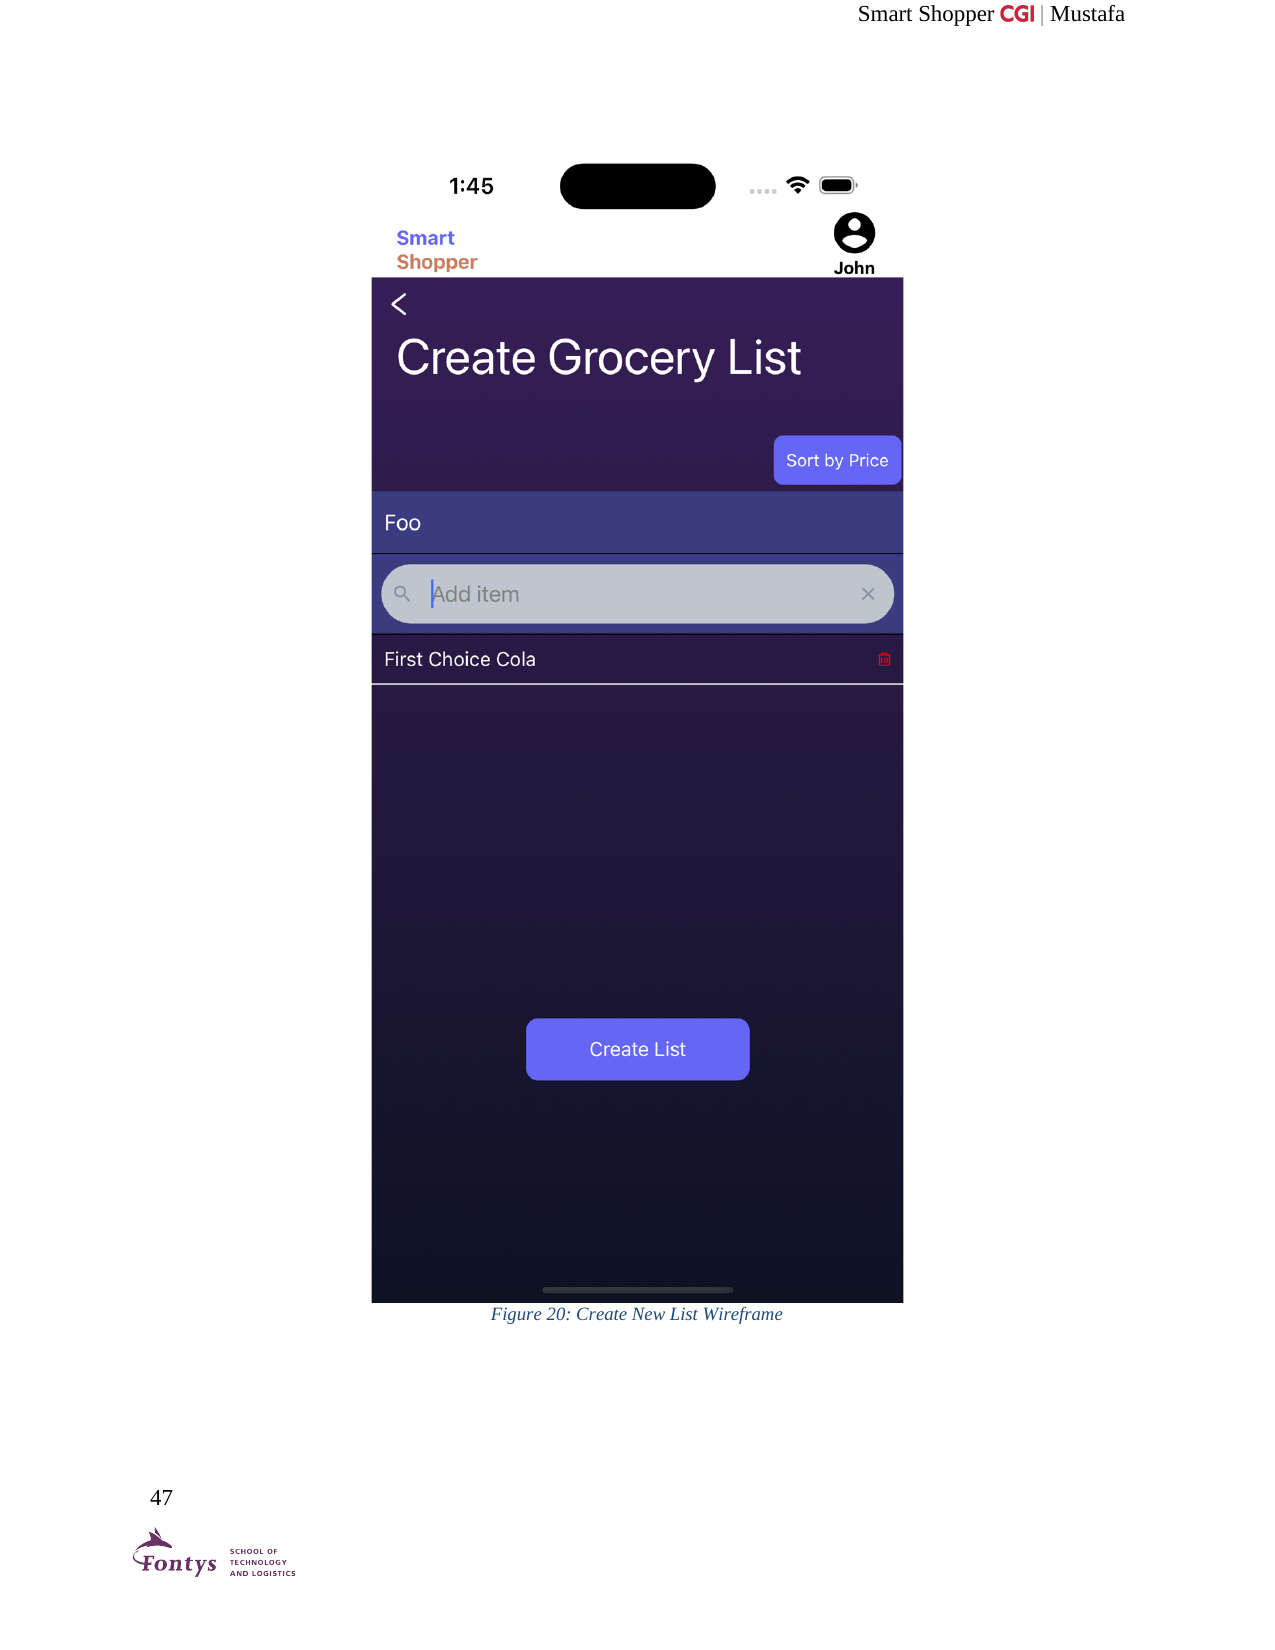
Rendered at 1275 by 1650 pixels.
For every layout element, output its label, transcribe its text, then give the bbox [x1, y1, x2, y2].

text Figure 20: Create New List Wireframe [150, 1302, 1125, 1324]
picture [1000, 5, 1034, 22]
picture [128, 1520, 300, 1582]
picture [371, 150, 904, 1303]
